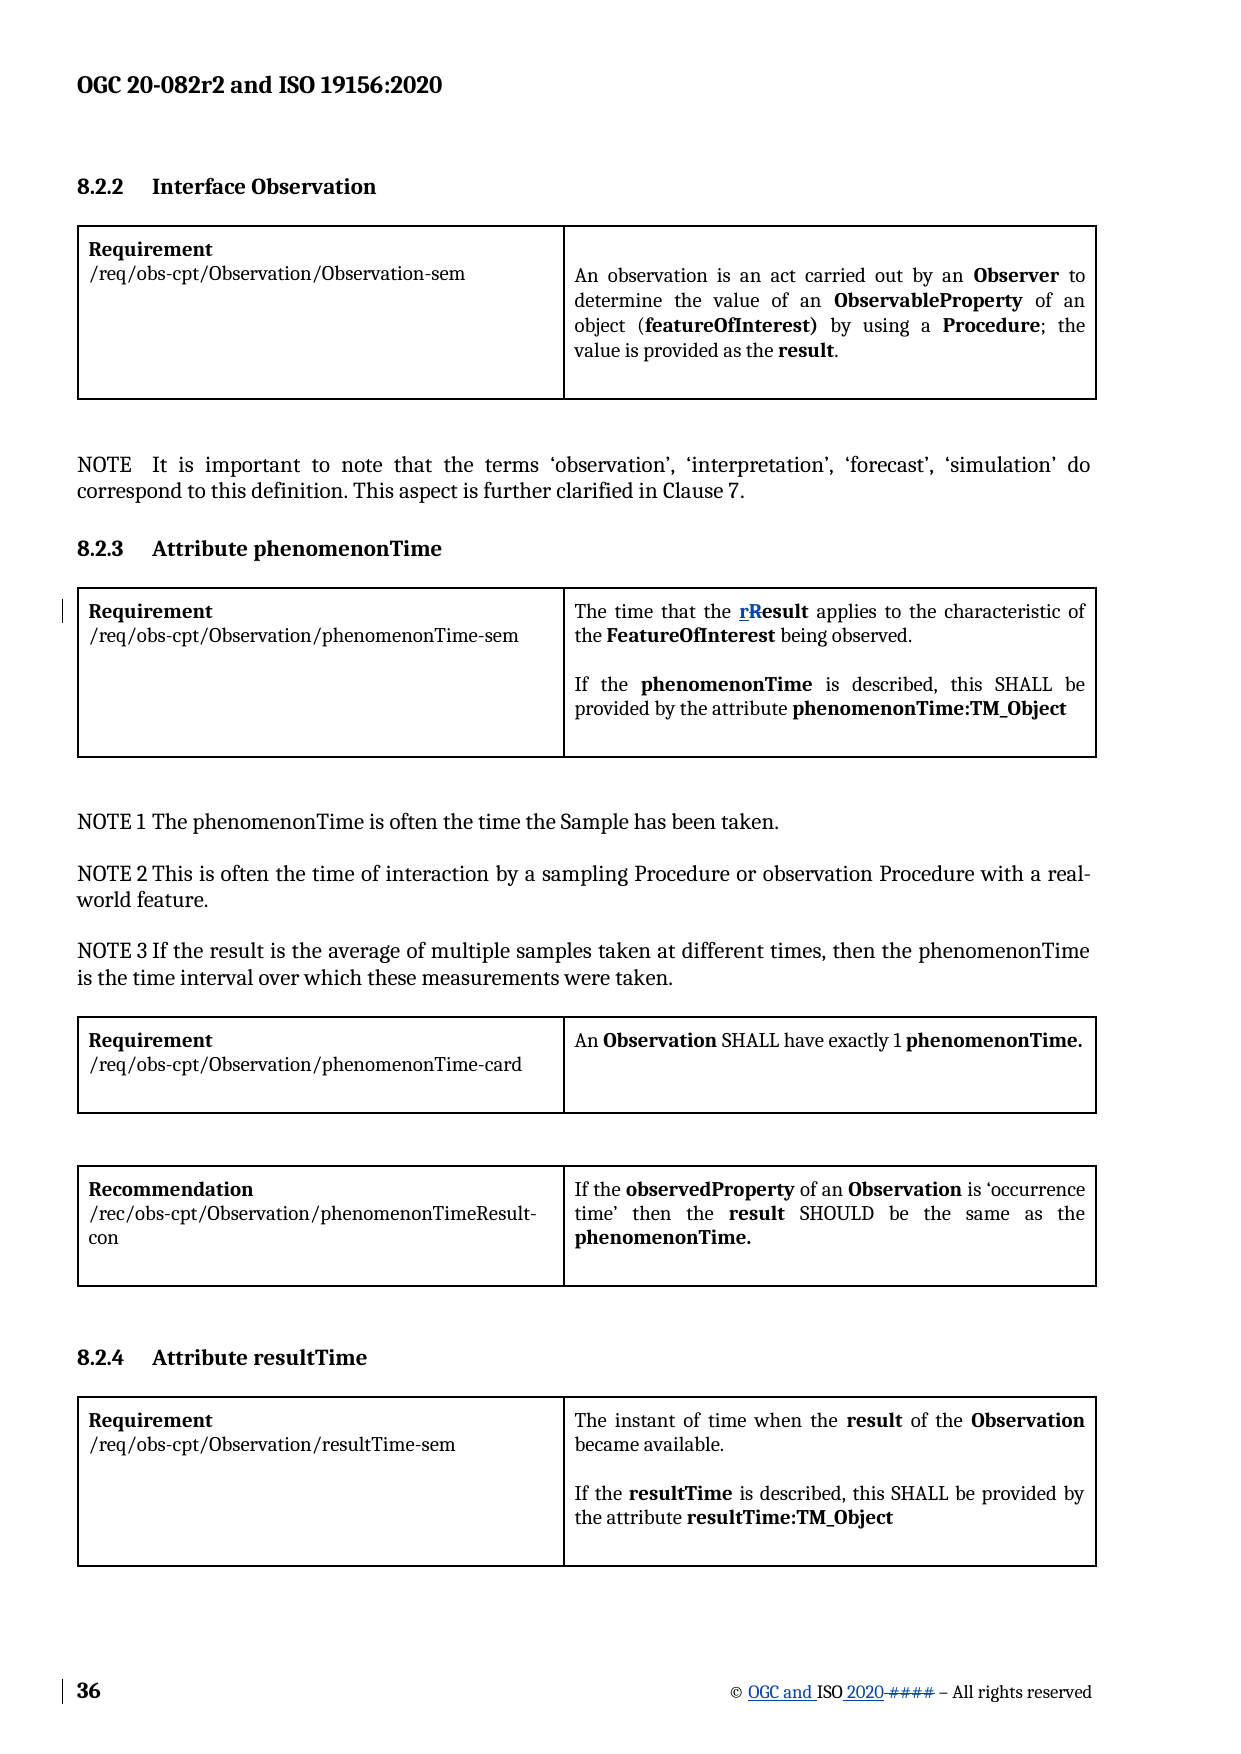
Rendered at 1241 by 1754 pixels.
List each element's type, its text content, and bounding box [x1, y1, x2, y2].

table_header Requirement /req/obs-cpt/Observation/phenomenonTime-sem [79, 589, 563, 756]
table_header If the observedProperty of an Observation is ‘occurrence time’ then the result SHOULD be the same as the phenomenonTime. [565, 1167, 1095, 1285]
text NOTE 2 This is often the time of interaction by a sampling Procedure or observation Procedure with a real-world feature. [77, 860, 1092, 913]
subtitle Interface Observation [77, 174, 1092, 200]
table_header An observation is an act carried out by an Observer to determine the value of an ObservableProperty of an object (featureOfInterest) by using a Procedure; the value is provided as the result. [565, 227, 1095, 398]
text NOTE 1 The phenomenonTime is often the time the Sample has been taken. [77, 809, 1092, 835]
text NOTE It is important to note that the terms ‘observation’, ‘interpretation’, ‘forecast’, ‘simulation’ do correspond to this definition. This aspect is further clarified in Clause 7. [77, 452, 1092, 504]
table_header An Observation SHALL have exactly 1 phenomenonTime. [565, 1018, 1095, 1112]
table_header Requirement /req/obs-cpt/Observation/phenomenonTime-card [79, 1018, 563, 1112]
table_header Requirement /req/obs-cpt/Observation/resultTime-sem [79, 1398, 563, 1565]
subtitle Attribute phenomenonTime [77, 536, 1092, 562]
table_header The instant of time when the result of the Observation became available. If the resultTime is described, this SHALL be provided by the attribute resultTime:TM_Object [565, 1398, 1095, 1565]
table_header Recommendation /rec/obs-cpt/Observation/phenomenonTimeResult-con [79, 1167, 563, 1285]
subtitle Attribute resultTime [77, 1344, 1092, 1371]
text NOTE 3 If the result is the average of multiple samples taken at different times, then the phenomenonTime is the time interval over which these measurements were taken. [77, 938, 1092, 991]
table_header The time that the esult applies to the characteristic of the FeatureOfInterest being observed. If the phenomenonTime is described, this SHALL be provided by the attribute phenomenonTime:TM_Object [565, 589, 1095, 756]
table_header Requirement /req/obs-cpt/Observation/Observation-sem [79, 227, 563, 398]
